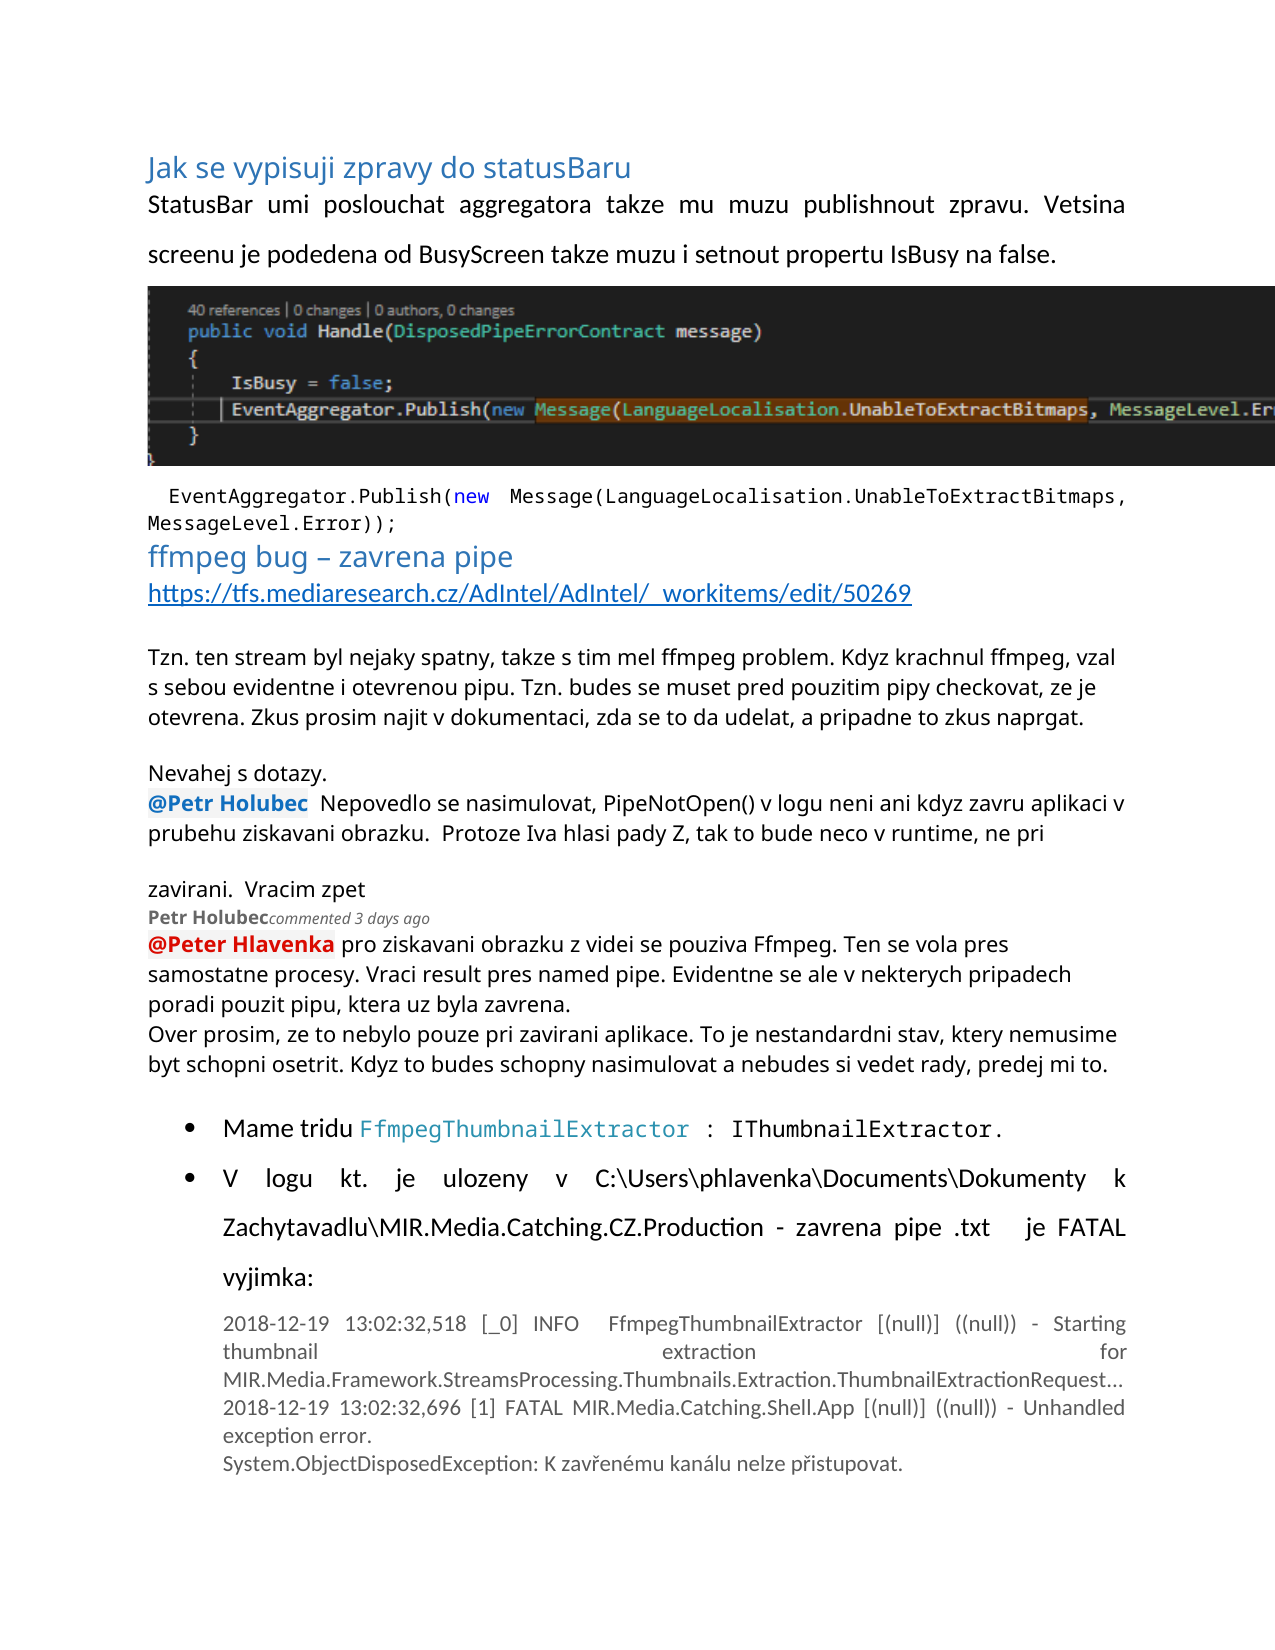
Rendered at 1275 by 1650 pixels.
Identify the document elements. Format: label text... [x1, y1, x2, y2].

text @Peter Hlavenka pro ziskavani obrazku z videi se pouziva Ffmpeg. Ten se vola pres samostatne procesy. Vraci result pres named pipe. Evidentne se ale v nekterych pripadech poradi pouzit pipu, ktera uz byla zavrena. [148, 929, 1127, 1019]
text https://tfs.mediaresearch.cz/AdIntel/AdIntel/_workitems/edit/50269 [148, 576, 1127, 609]
list Mame tridu FfmpegThumbnailExtractor : IThumbnailExtractor. [185, 1111, 1127, 1144]
text StatusBar umi poslouchat aggregatora takze mu muzu publishnout zpravu. Vetsina screenu je podedena od BusyScreen takze muzu i setnout propertu IsBusy na false. [148, 187, 1127, 270]
text 2018-12-19 13:02:32,518 [_0] INFO FfmpegThumbnailExtractor [(null)] ((null)) - Starting thumbnail extraction for MIR.Media.Framework.StreamsProcessing.Thumbnails.Extraction.ThumbnailExtractionRequest... [223, 1309, 1127, 1393]
text Tzn. ten stream byl nejaky spatny, takze s tim mel ffmpeg problem. Kdyz krachnul ffmpeg, vzal s sebou evidentne i otevrenou pipu. Tzn. budes se muset pred pouzitim pipy checkovat, ze je otevrena. Zkus prosim najit v dokumentaci, zda se to da udelat, a pripadne to zkus naprgat. Nevahej s dotazy. [148, 642, 1127, 788]
text @Petr Holubec Nepovedlo se nasimulovat, PipeNotOpen() v logu neni ani kdyz zavru aplikaci v prubehu ziskavani obrazku. Protoze Iva hlasi pady Z, tak to bude neco v runtime, ne pri zavirani. Vracim zpet [148, 788, 1127, 904]
text 2018-12-19 13:02:32,696 [1] FATAL MIR.Media.Catching.Shell.App [(null)] ((null)) - Unhandled exception error. [223, 1393, 1127, 1449]
list V logu kt. je ulozeny v C:\Users\phlavenka\Documents\Dokumenty k Zachytavadlu\MIR.Media.Catching.CZ.Production - zavrena pipe .txt je FATAL vyjimka: [185, 1161, 1127, 1293]
text Over prosim, ze to nebylo pouze pri zavirani aplikace. To je nestandardni stav, ktery nemusime byt schopni osetrit. Kdyz to budes schopny nasimulovat a nebudes si vedet rady, predej mi to. [148, 1019, 1127, 1078]
text System.ObjectDisposedException: K zavřenému kanálu nelze přistupovat. [223, 1449, 1127, 1477]
subtitle ffmpeg bug – zavrena pipe [148, 536, 1127, 576]
text Petr Holubeccommented 3 days ago [148, 904, 1127, 929]
subtitle Jak se vypisuji zpravy do statusBaru [148, 148, 1127, 187]
text EventAggregator.Publish(new Message(LanguageLocalisation.UnableToExtractBitmaps, MessageLevel.Error)); [148, 482, 1127, 536]
